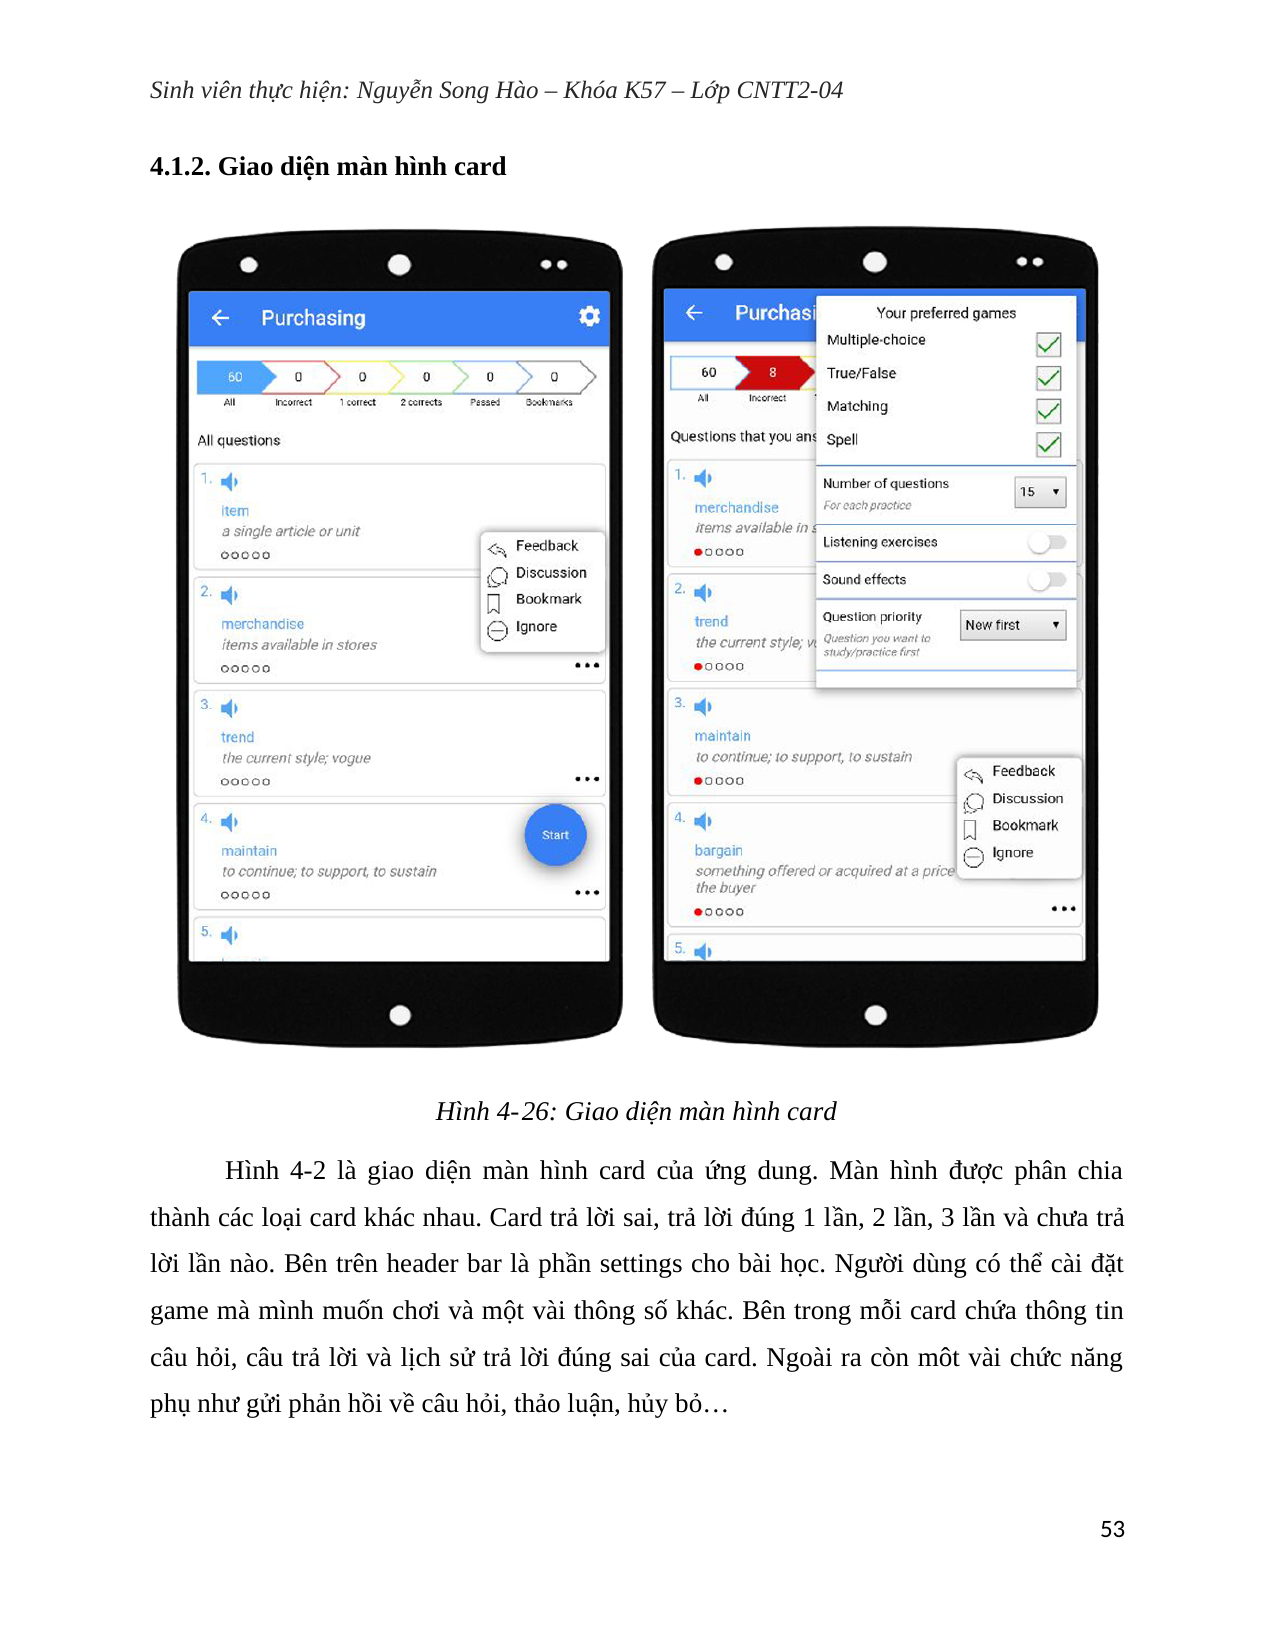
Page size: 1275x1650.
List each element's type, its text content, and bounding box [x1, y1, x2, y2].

subtitle Giao diện màn hình card [150, 150, 1125, 181]
text Hình 4-2 là giao diện màn hình card của ứng dung. Màn hình được phân chia thành các loại card khác nhau. Card trả lời sai, trả lời đúng 1 lần, 2 lần, 3 lần và chưa trả lời lần nào. Bên trên header bar là phần settings cho bài học. Người dùng có thể cài đặt game mà mình muốn chơi và một vài thông số khác. Bên trong mỗi card chứa thông tin câu hỏi, câu trả lời và lịch sử trả lời đúng sai của card. Ngoài ra còn môt vài chức năng phụ như gửi phản hồi về câu hỏi, thảo luận, hủy bỏ… [150, 1154, 1125, 1419]
picture [170, 213, 629, 1068]
picture [645, 210, 1105, 1068]
